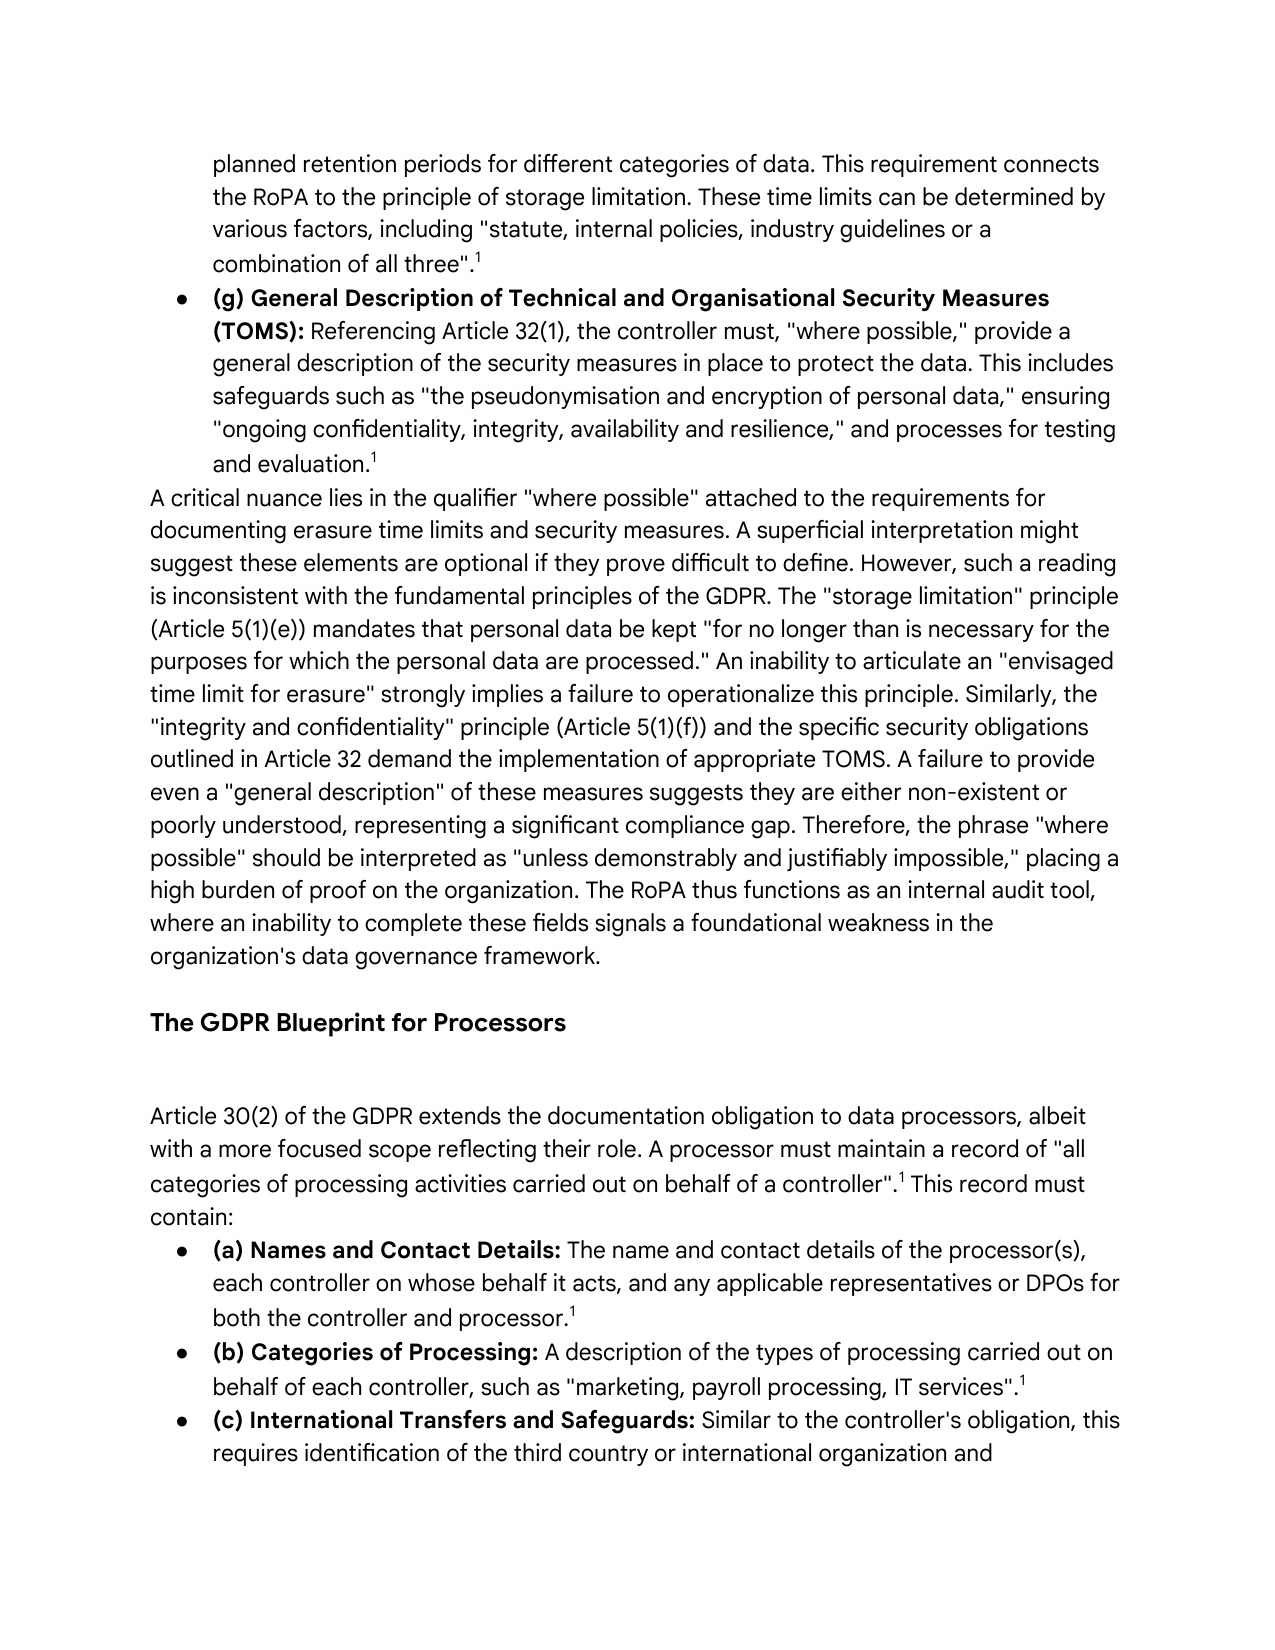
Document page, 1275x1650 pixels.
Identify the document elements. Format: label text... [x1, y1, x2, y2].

list (g) General Description of Technical and Organisational Security Measures (TOMS): Referencing Article 32(1), the controller must, "where possible," provide a general description of the security measures in place to protect the data. This includes safeguards such as "the pseudonymisation and encryption of personal data," ensuring "ongoing confidentiality, integrity, availability and resilience," and processes for testing and evaluation.1 [175, 284, 1125, 479]
text Article 30(2) of the GDPR extends the documentation obligation to data processors, albeit with a more focused scope reflecting their role. A processor must maintain a record of "all categories of processing activities carried out on behalf of a controller".1 This record must contain: [150, 1102, 1125, 1232]
subtitle The GDPR Blueprint for Processors [150, 1007, 1125, 1039]
list (a) Names and Contact Details: The name and contact details of the processor(s), each controller on whose behalf it acts, and any applicable representatives or DPOs for both the controller and processor.1 [175, 1236, 1125, 1333]
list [175, 150, 1125, 280]
text A critical nuance lies in the qualifier "where possible" attached to the requirements for documenting erasure time limits and security measures. A superficial interpretation might suggest these elements are optional if they prove difficult to define. However, such a reading is inconsistent with the fundamental principles of the GDPR. The "storage limitation" principle (Article 5(1)(e)) mandates that personal data be kept "for no longer than is necessary for the purposes for which the personal data are processed." An inability to articulate an "envisaged time limit for erasure" strongly implies a failure to operationalize this principle. Similarly, the "integrity and confidentiality" principle (Article 5(1)(f)) and the specific security obligations outlined in Article 32 demand the implementation of appropriate TOMS. A failure to provide even a "general description" of these measures suggests they are either non-existent or poorly understood, representing a significant compliance gap. Therefore, the phrase "where possible" should be interpreted as "unless demonstrably and justifiably impossible," placing a high burden of proof on the organization. The RoPA thus functions as an internal audit tool, where an inability to complete these fields signals a foundational weakness in the organization's data governance framework. [150, 484, 1125, 971]
list (b) Categories of Processing: A description of the types of processing carried out on behalf of each controller, such as "marketing, payroll processing, IT services".1 [175, 1338, 1125, 1402]
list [175, 1407, 1125, 1468]
